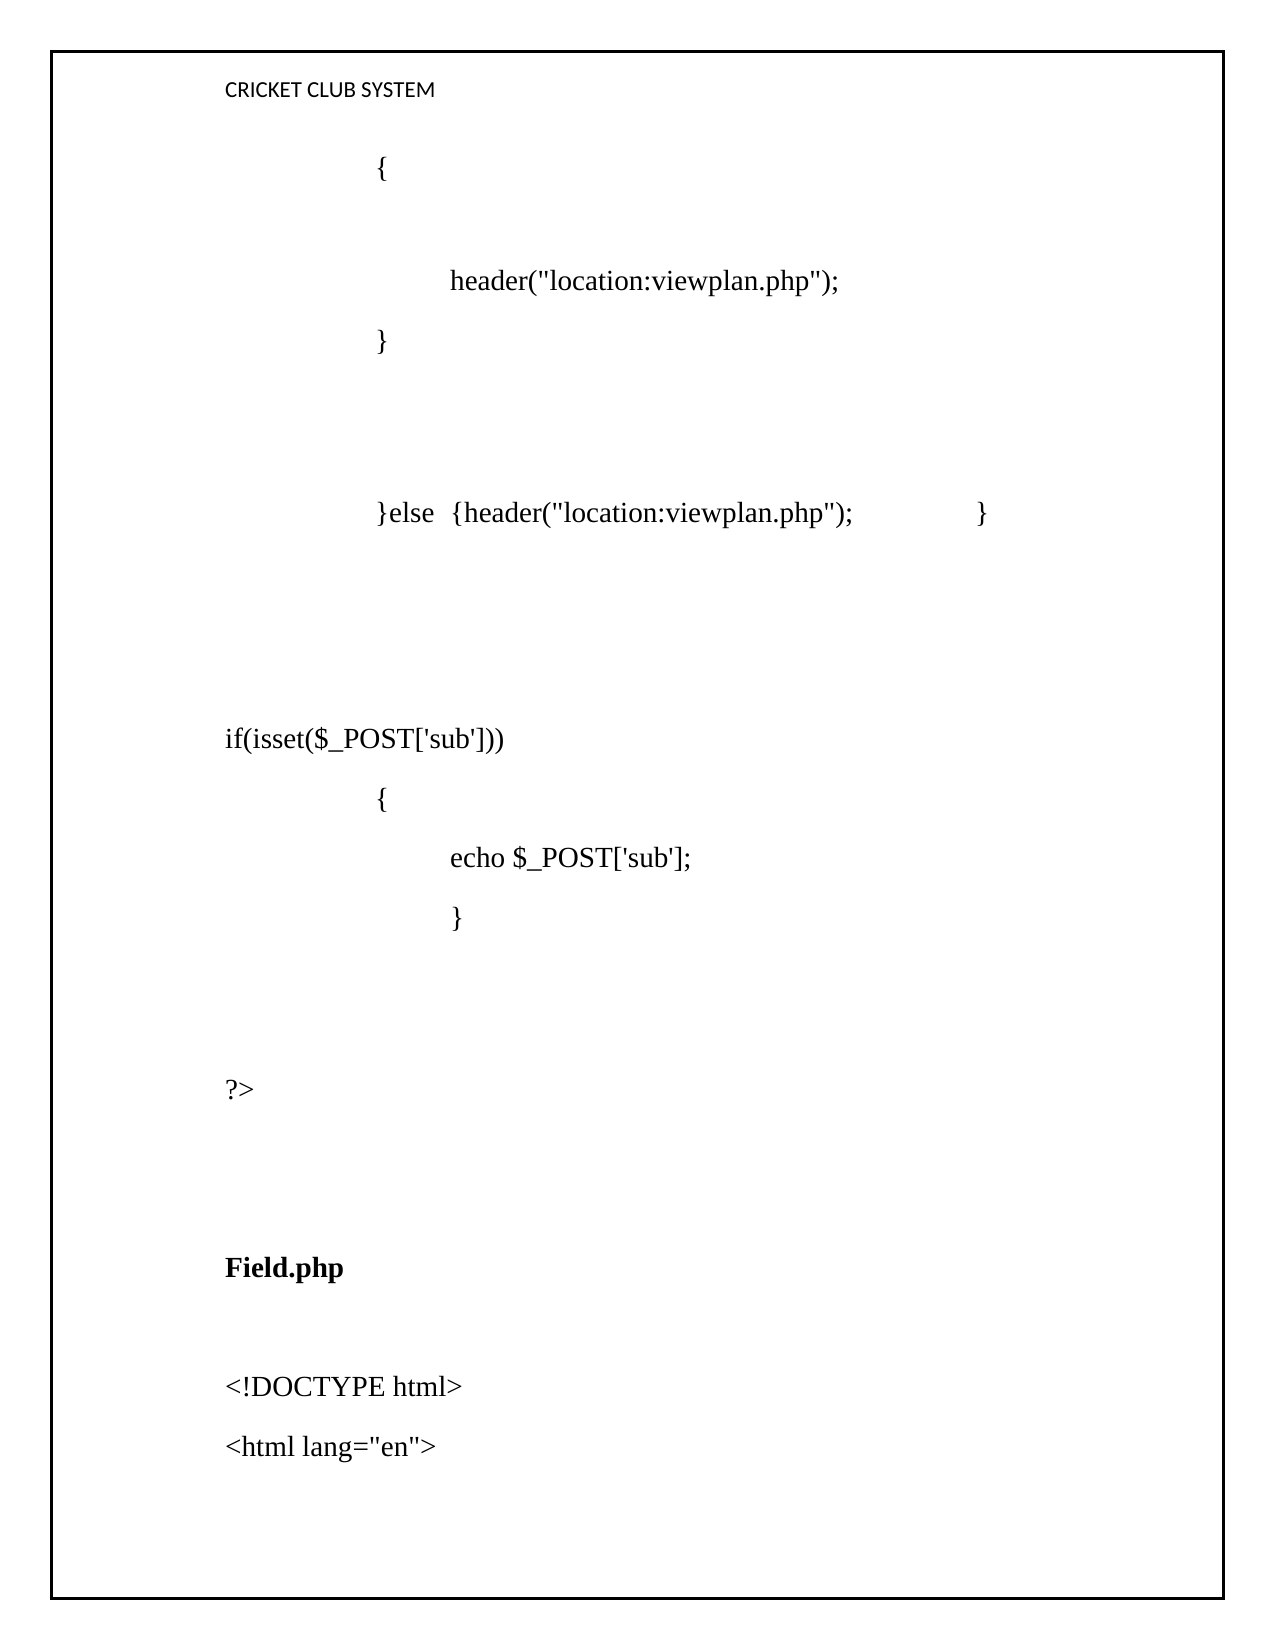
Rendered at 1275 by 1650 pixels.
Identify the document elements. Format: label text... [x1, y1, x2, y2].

text <!DOCTYPE html> [225, 1369, 1125, 1403]
text Field.php [225, 1251, 1125, 1284]
text ?> [225, 1072, 1125, 1106]
text <html lang="en"> [225, 1429, 1125, 1462]
text echo $_POST['sub']; [225, 840, 1125, 874]
text } [225, 323, 1125, 356]
text }else {header("location:viewplan.php"); } [225, 495, 1125, 529]
text { [225, 781, 1125, 814]
text } [225, 900, 1125, 933]
text header("location:viewplan.php"); [225, 263, 1125, 297]
text if(isset($_POST['sub'])) [225, 722, 1125, 755]
text { [225, 150, 1125, 183]
